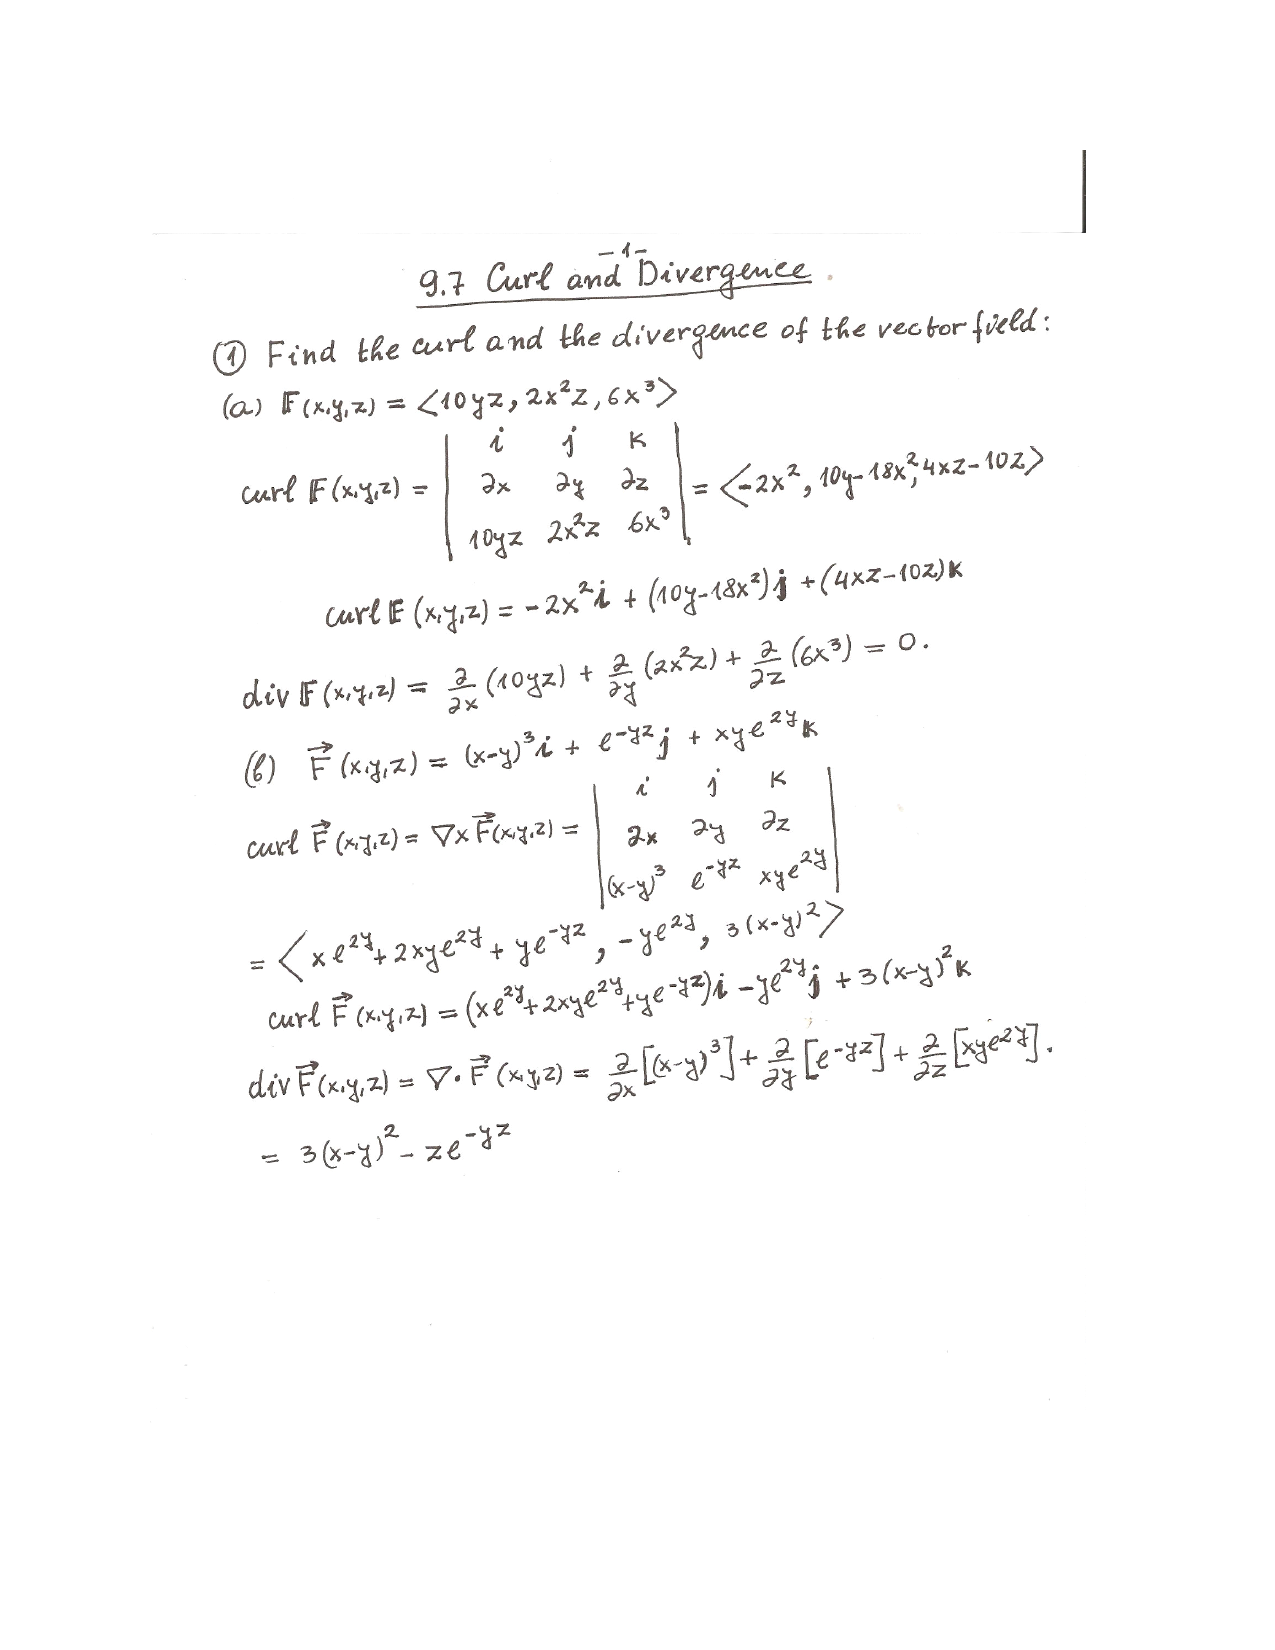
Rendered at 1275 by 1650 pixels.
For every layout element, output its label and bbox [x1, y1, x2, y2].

picture [150, 150, 1086, 1438]
